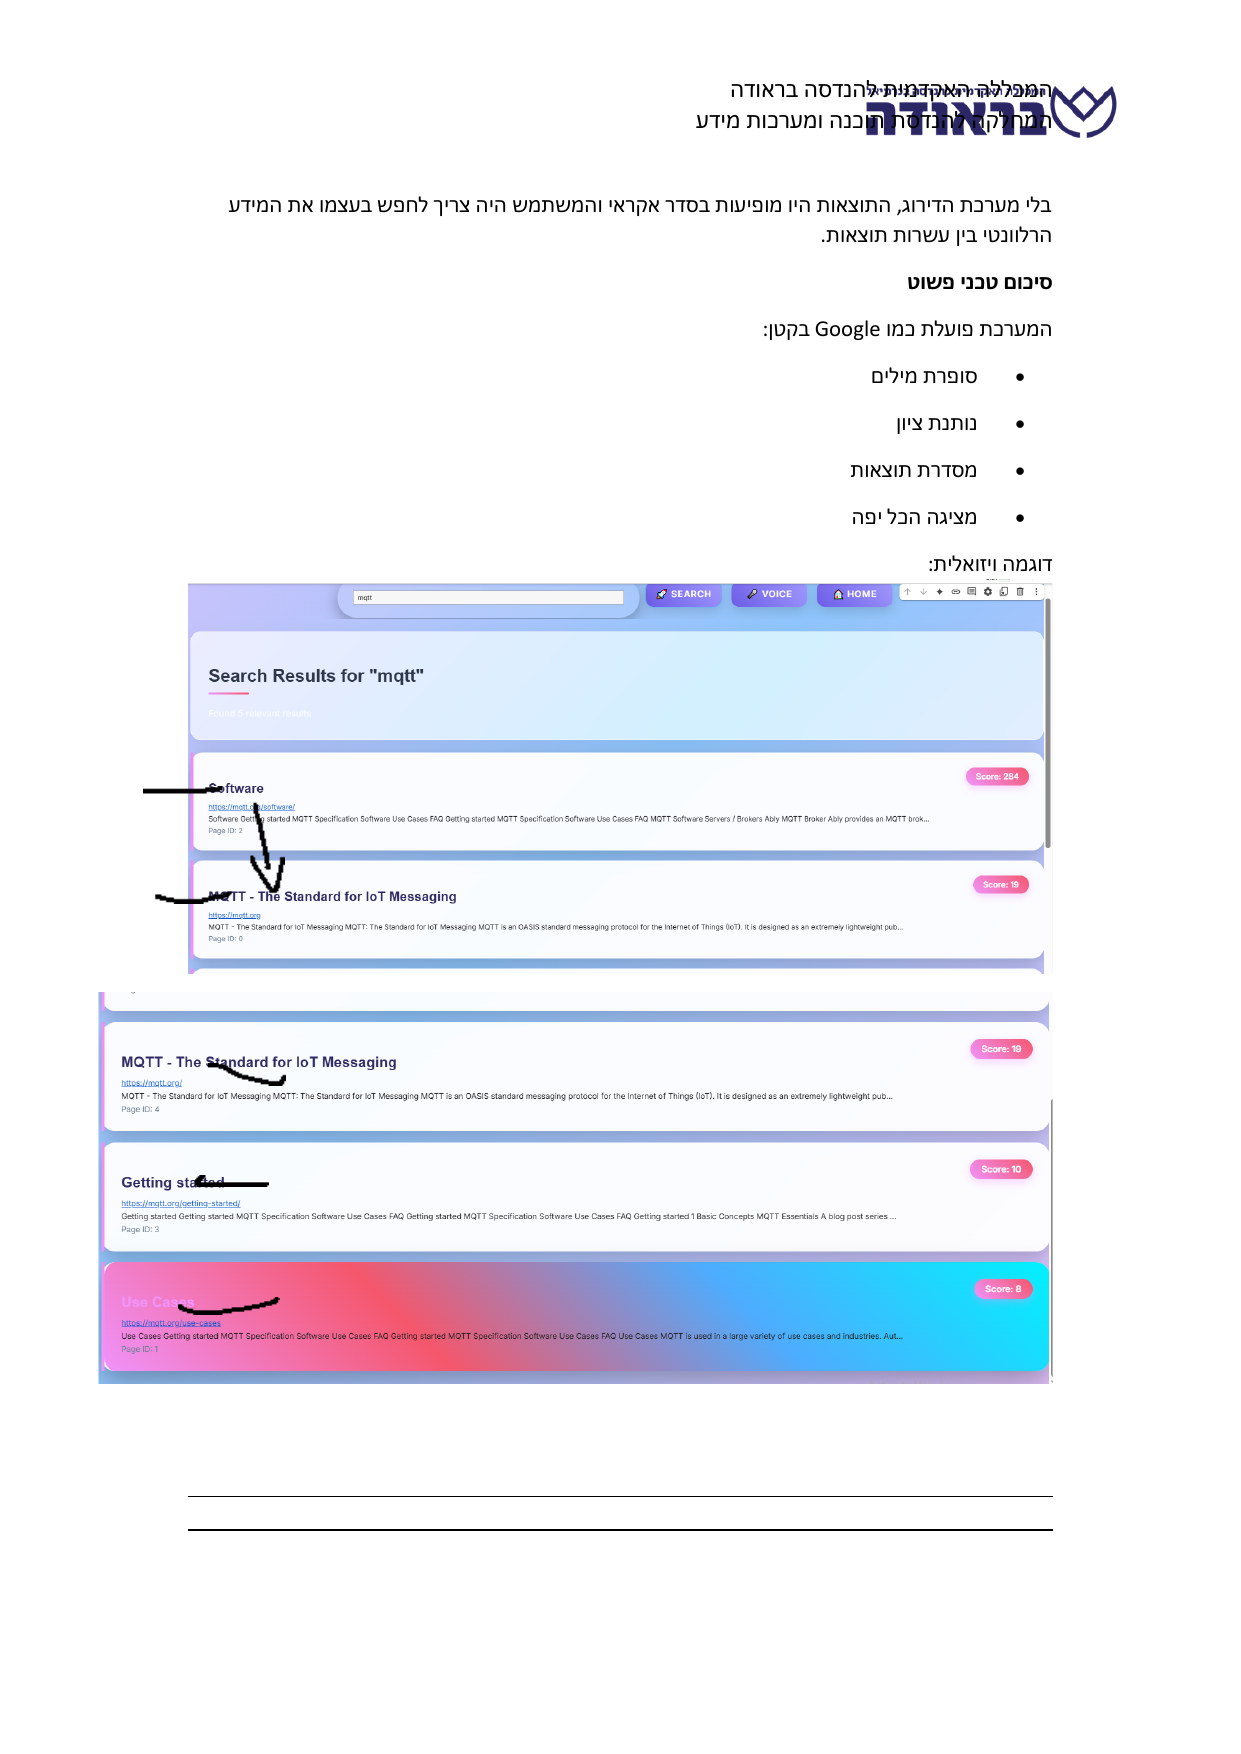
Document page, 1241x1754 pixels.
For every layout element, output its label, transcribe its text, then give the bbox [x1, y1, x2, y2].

list סופרת מילים [187, 362, 1015, 390]
text בלי מערכת הדירוג, התוצאות היו מופיעות בסדר אקראי והמשתמש היה צריך לחפש בעצמו את המידע הרלוונטי בין עשרות תוצאות. [187, 191, 1053, 249]
list מציגה הכל יפה [187, 502, 1015, 530]
list נותנת ציון [187, 408, 1015, 437]
picture [858, 79, 1123, 143]
list מסדרת תוצאות [187, 455, 1015, 483]
text המערכת פועלת כמו Google בקטן: [187, 315, 1053, 343]
text דוגמה ויזואלית: [187, 549, 1053, 579]
text סיכום טכני פשוט [187, 268, 1053, 296]
picture [85, 992, 1053, 1384]
picture [143, 579, 1053, 974]
